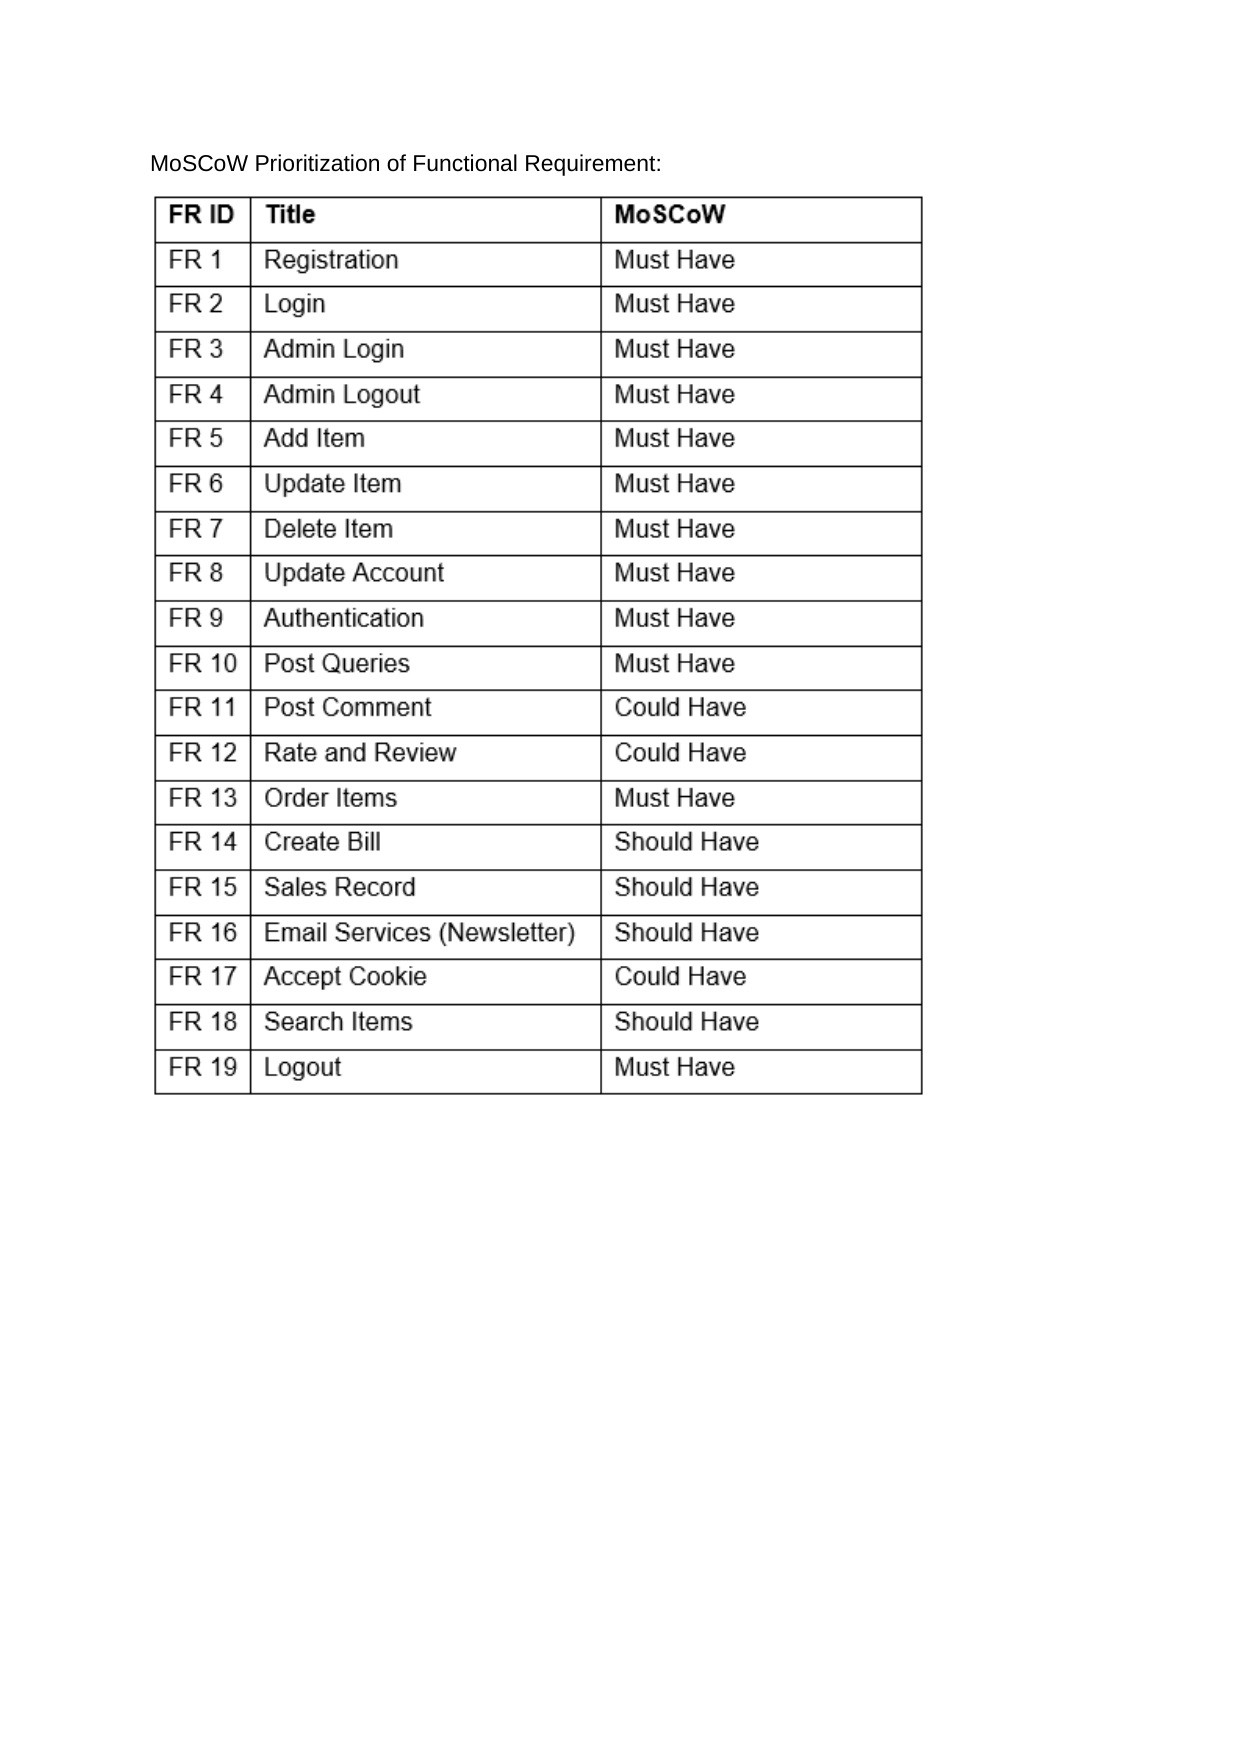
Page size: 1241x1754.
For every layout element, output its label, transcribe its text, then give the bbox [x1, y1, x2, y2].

picture [150, 189, 926, 1098]
text MoSCoW Prioritization of Functional Requirement: [150, 150, 1090, 176]
